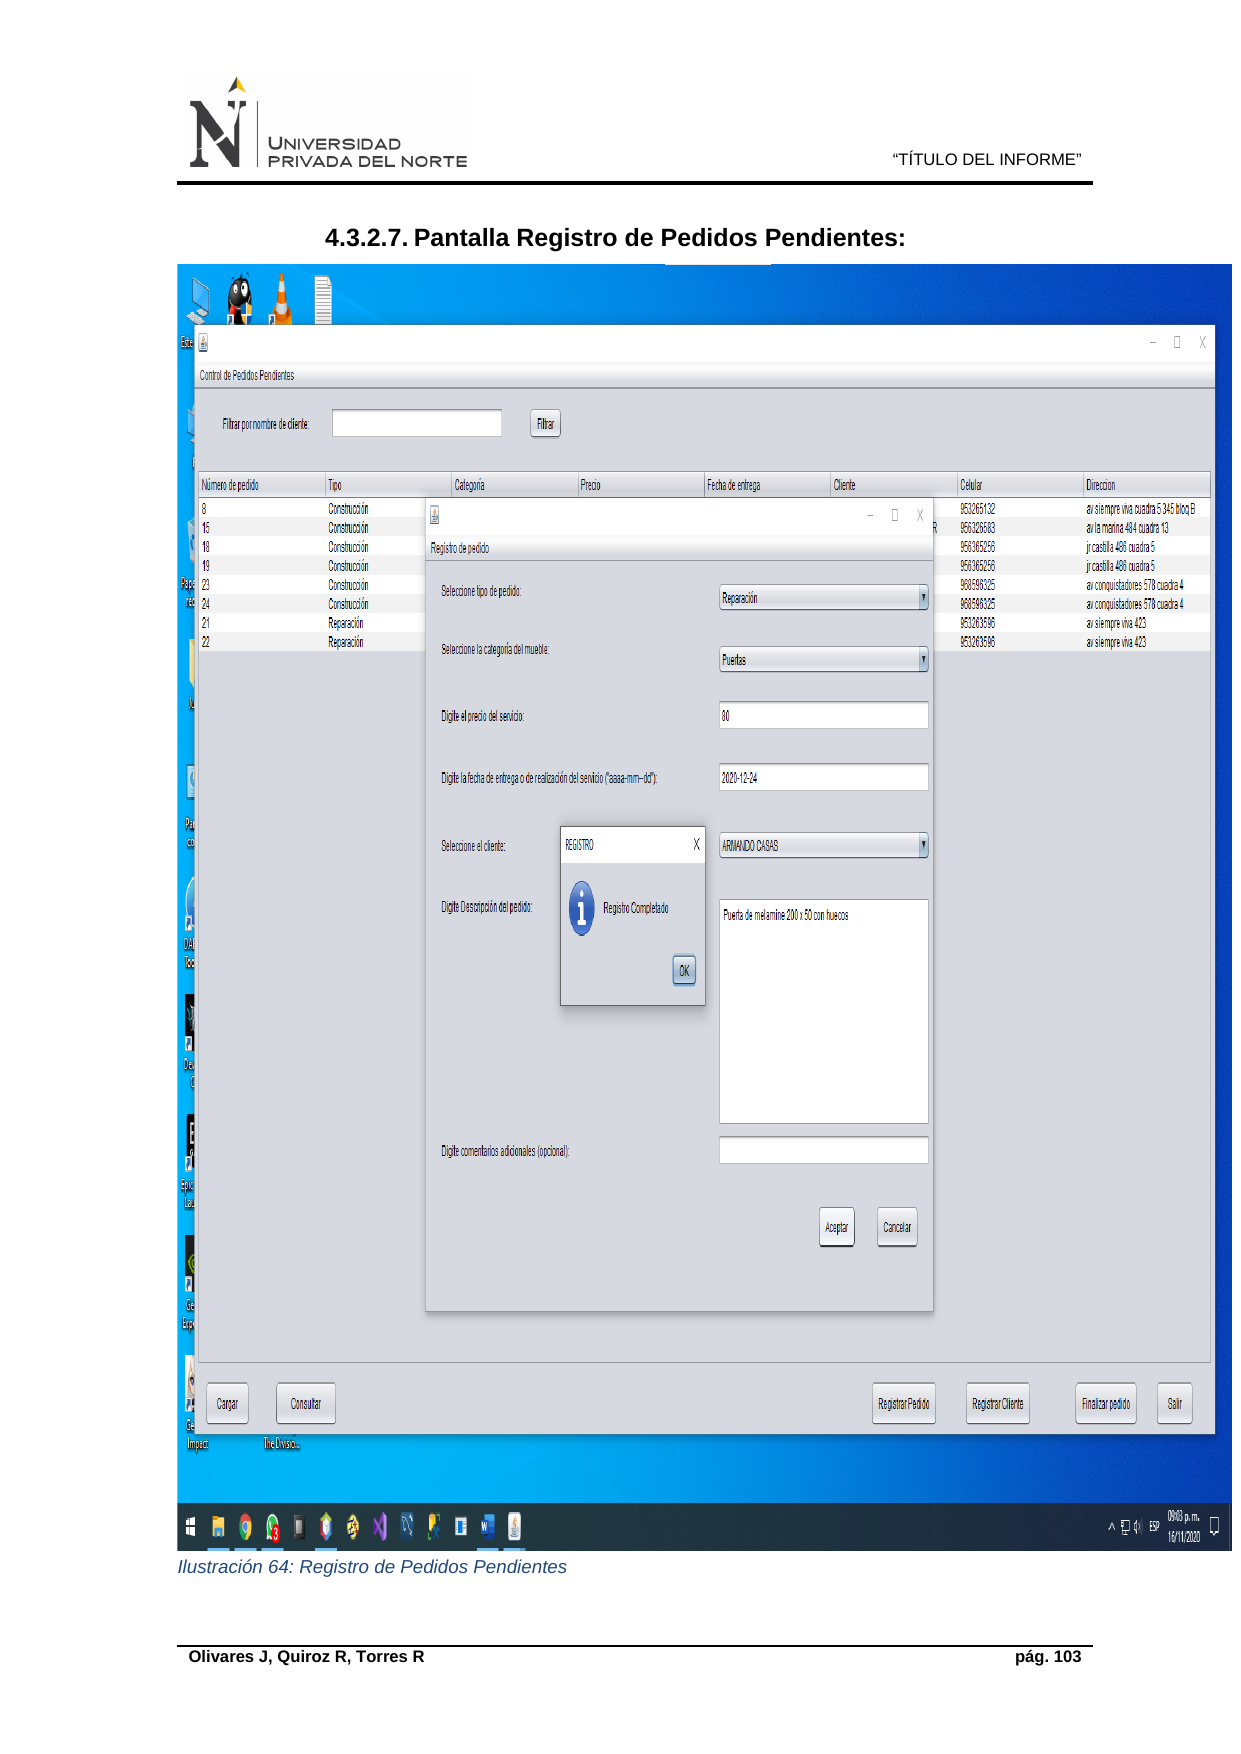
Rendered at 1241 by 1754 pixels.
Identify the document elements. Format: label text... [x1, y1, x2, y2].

subtitle Pantalla Registro de Pedidos Pendientes: [325, 223, 1092, 252]
picture [185, 1183, 191, 1190]
picture [276, 1438, 294, 1447]
picture [265, 1438, 272, 1447]
picture [188, 1441, 203, 1448]
picture [193, 279, 209, 316]
text Ilustración 64: Registro de Pedidos Pendientes [177, 1556, 1092, 1578]
picture [188, 73, 469, 169]
picture [185, 1059, 190, 1068]
picture [177, 264, 1232, 1551]
